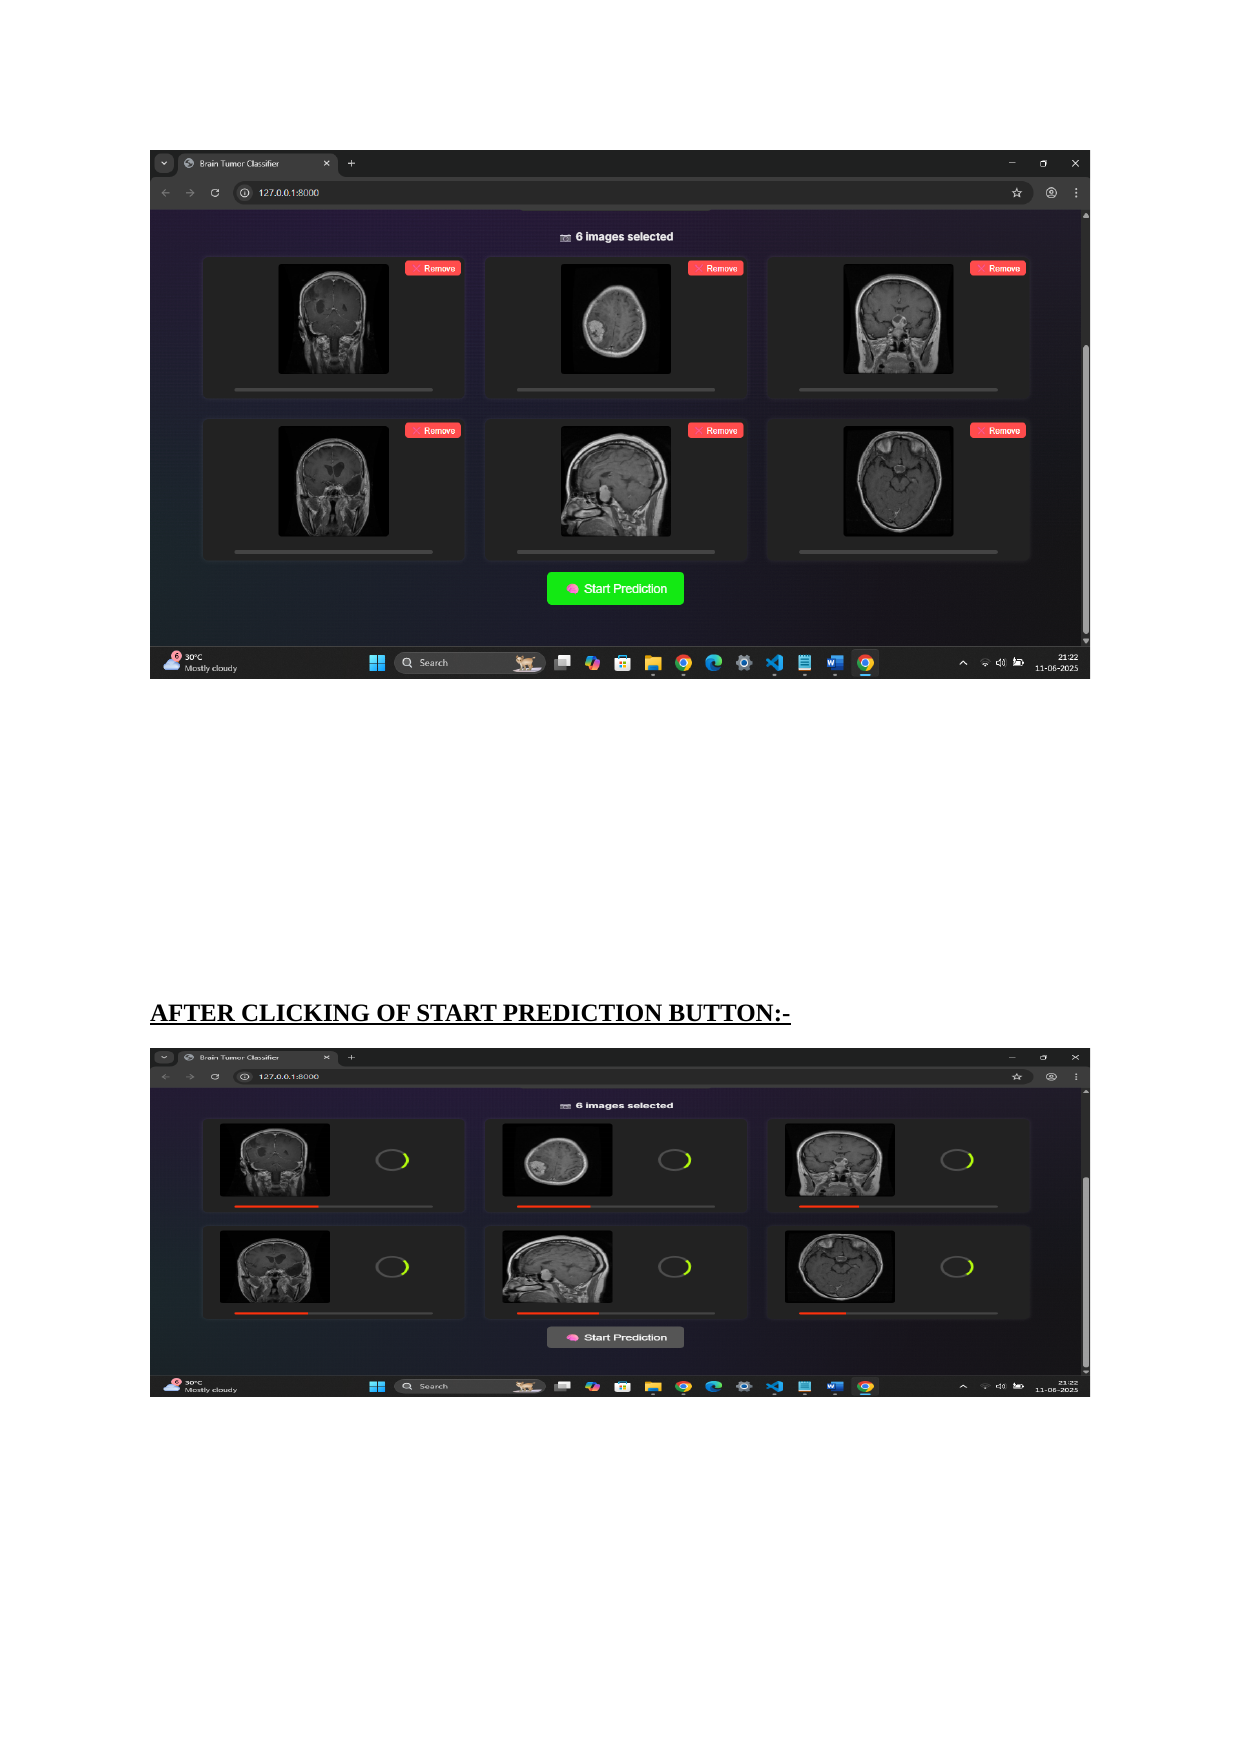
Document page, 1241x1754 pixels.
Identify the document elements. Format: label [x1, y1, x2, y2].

picture [150, 150, 1091, 679]
picture [150, 1048, 1091, 1397]
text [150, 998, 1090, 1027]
